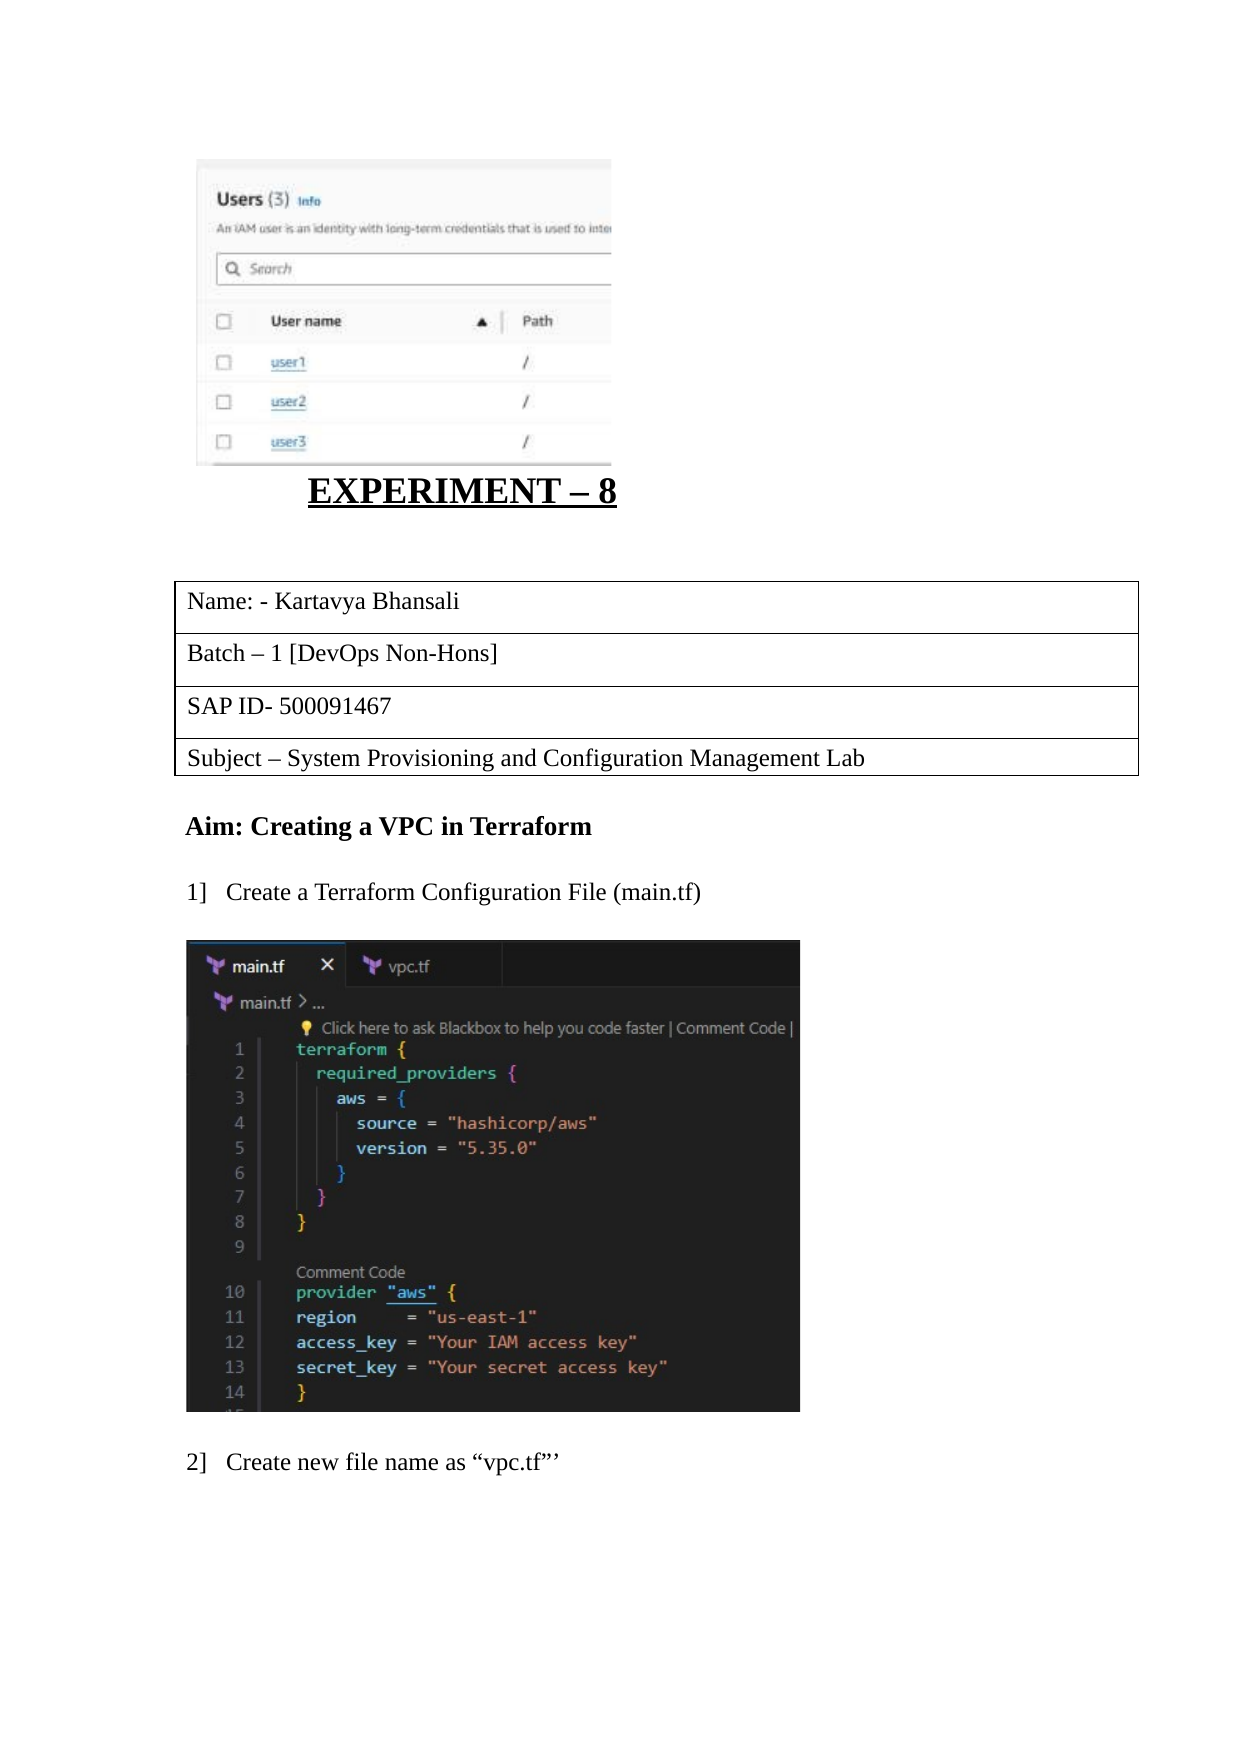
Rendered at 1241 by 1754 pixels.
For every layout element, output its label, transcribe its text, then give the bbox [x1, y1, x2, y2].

table_cell Batch – 1 [DevOps Non-Hons] [176, 634, 1138, 686]
list Create new file name as “vpc.tf”’ [186, 1447, 977, 1476]
picture [186, 940, 800, 1412]
table_header Name: - Kartavya Bhansali [176, 582, 1138, 633]
subtitle EXPERIMENT – 8 [186, 468, 617, 511]
text Aim: Creating a VPC in Terraform [185, 810, 1054, 841]
picture [196, 159, 612, 466]
list Create a Terraform Configuration File (main.tf) [186, 877, 977, 906]
table_cell Subject – System Provisioning and Configuration Management Lab [176, 739, 1138, 774]
table_cell SAP ID- 500091467 [176, 687, 1138, 738]
